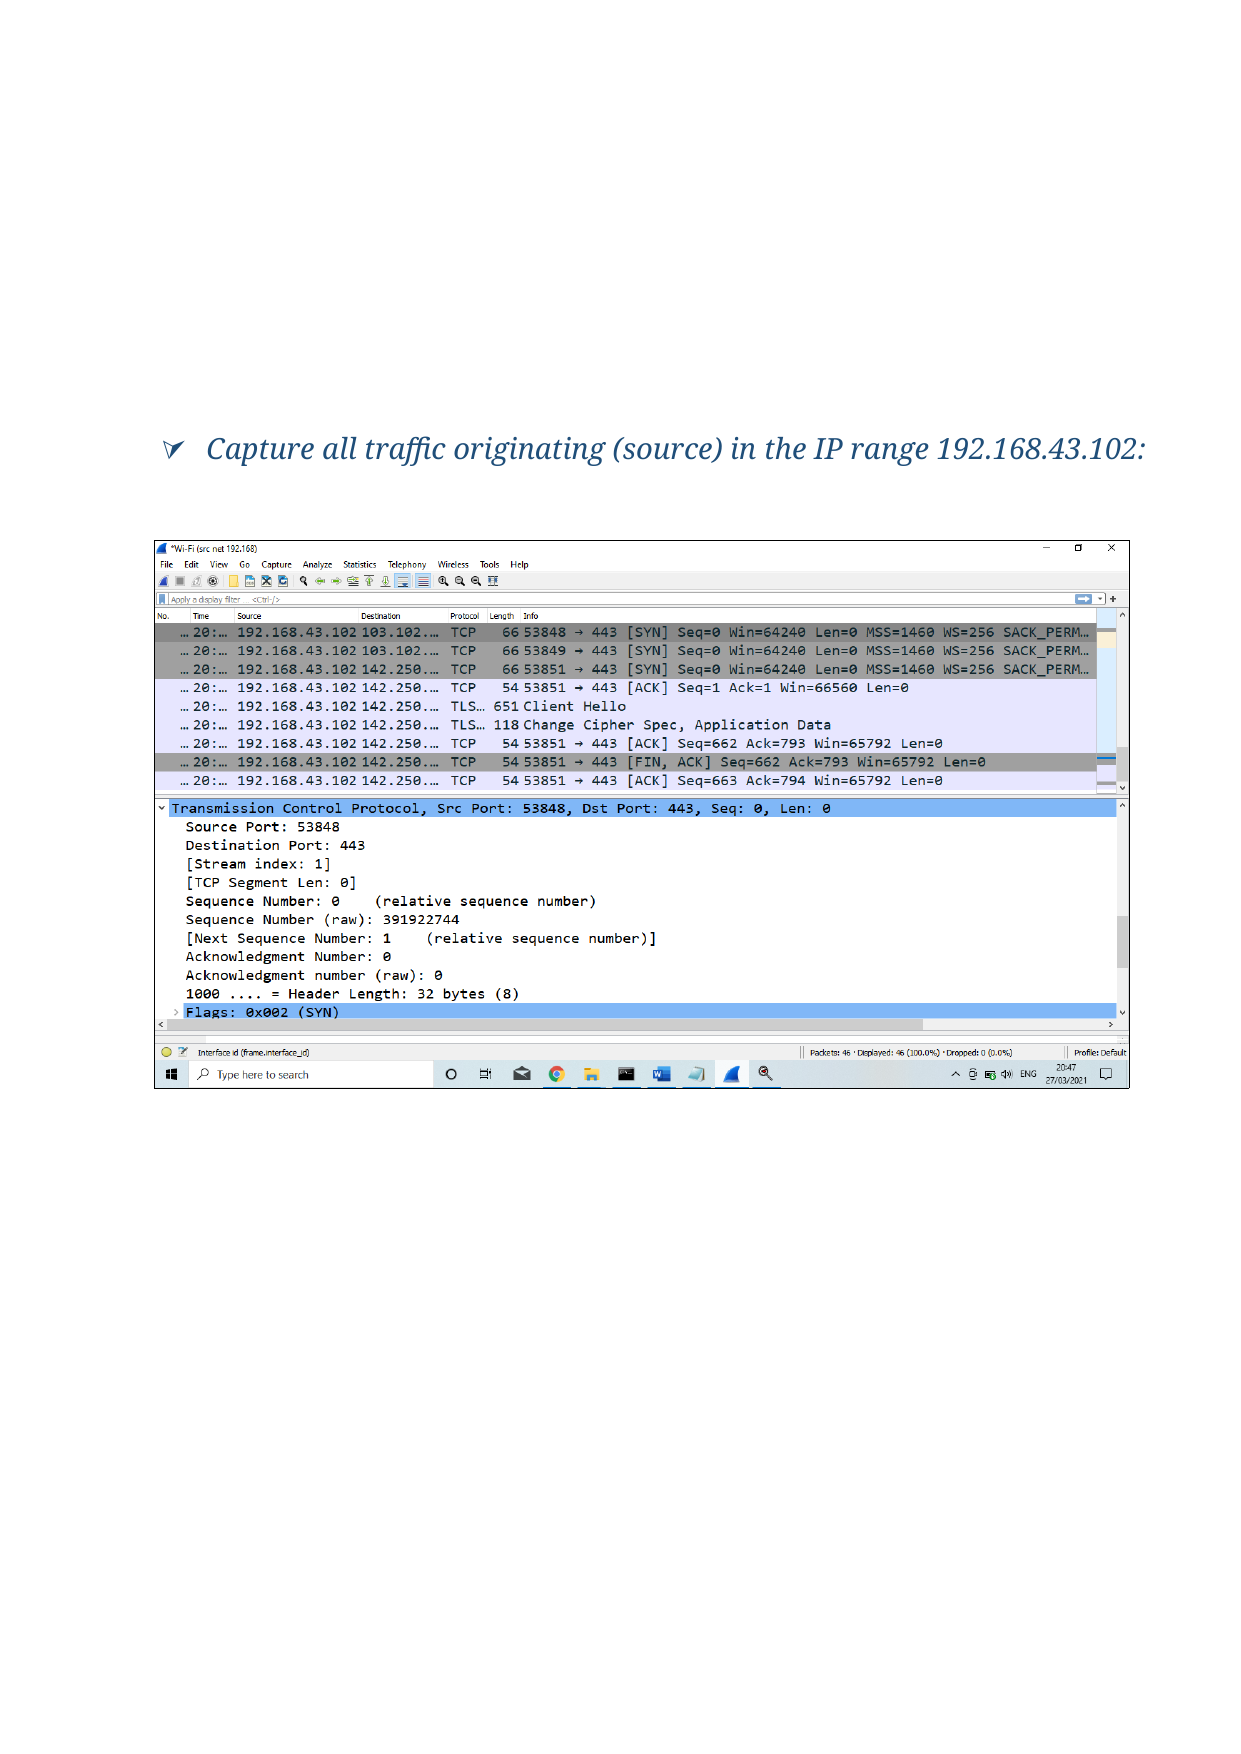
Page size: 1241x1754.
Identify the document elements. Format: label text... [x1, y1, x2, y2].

picture [155, 541, 1129, 1088]
list Capture all traffic originating (source) in the IP range 192.168.43.102: [169, 416, 1152, 476]
